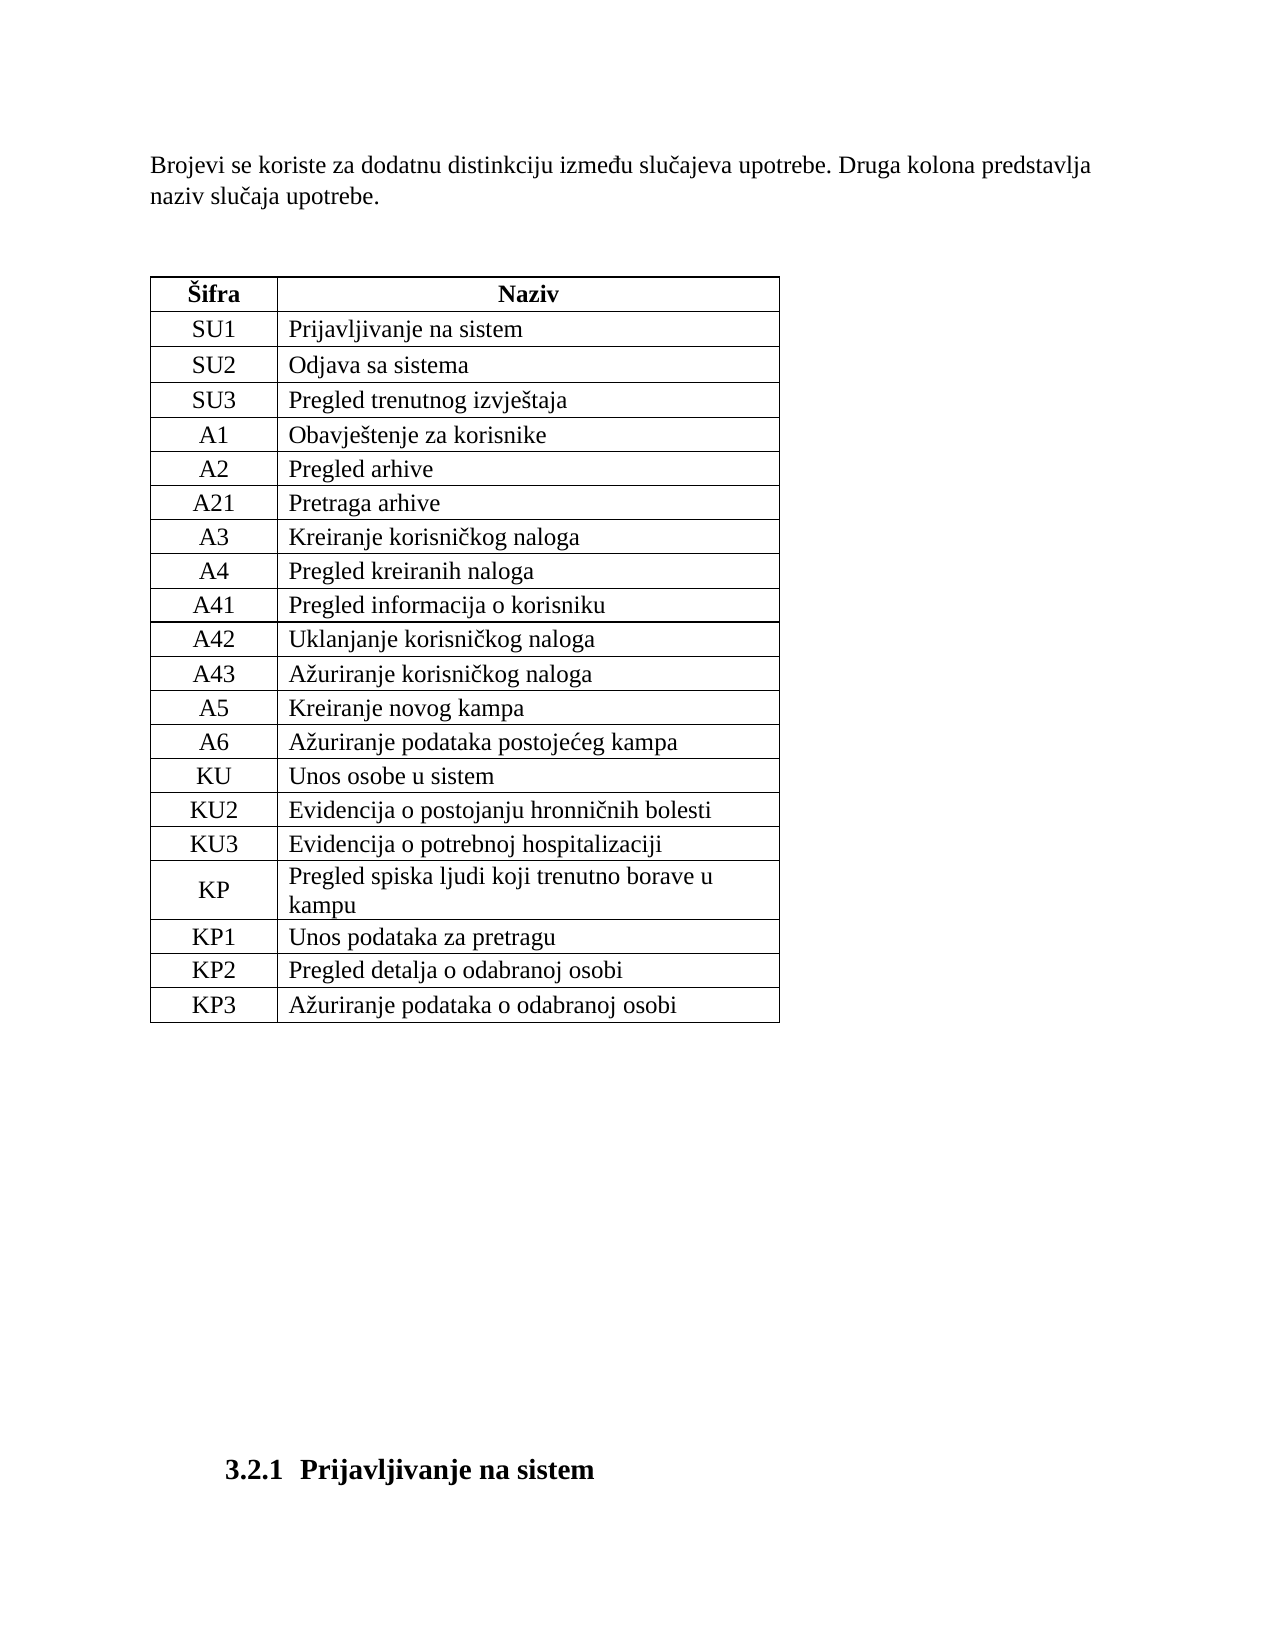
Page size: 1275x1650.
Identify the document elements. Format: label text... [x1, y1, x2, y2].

table_cell A4 [151, 554, 277, 587]
table_cell Pretraga arhive [278, 486, 779, 519]
table_header Naziv [278, 278, 779, 311]
table_cell Evidencija o postojanju hronničnih bolesti [278, 793, 779, 826]
table_header Šifra [151, 278, 277, 311]
table_cell A6 [151, 725, 277, 758]
table_cell Ažuriranje podataka o odabranoj osobi [278, 988, 779, 1022]
table_cell SU2 [151, 347, 277, 382]
table_cell Pregled informacija o korisniku [278, 589, 779, 621]
table_cell Pregled arhive [278, 452, 779, 485]
table_cell Evidencija o potrebnoj hospitalizaciji [278, 827, 779, 860]
table_cell KU [151, 759, 277, 792]
table_cell Unos podataka za pretragu [278, 920, 779, 952]
table_cell A43 [151, 657, 277, 689]
table_cell Uklanjanje korisničkog naloga [278, 623, 779, 656]
table_cell Pregled spiska ljudi koji trenutno borave u kampu [278, 861, 779, 918]
text Brojevi se koriste za dodatnu distinkciju između slučajeva upotrebe. Druga kolona predstavlja naziv slučaja upotrebe. [150, 150, 1125, 210]
table_cell KU2 [151, 793, 277, 826]
table_cell KP3 [151, 988, 277, 1022]
table_cell Unos osobe u sistem [278, 759, 779, 792]
table_cell A5 [151, 691, 277, 724]
table_cell A21 [151, 486, 277, 519]
table_cell Kreiranje novog kampa [278, 691, 779, 724]
table_cell Obavještenje za korisnike [278, 418, 779, 451]
table_cell Prijavljivanje na sistem [278, 312, 779, 346]
table_cell KP [151, 861, 277, 918]
table_cell A3 [151, 520, 277, 553]
table_cell A2 [151, 452, 277, 485]
table_cell Ažuriranje korisničkog naloga [278, 657, 779, 689]
table_cell Kreiranje korisničkog naloga [278, 520, 779, 553]
table_cell A41 [151, 589, 277, 621]
table_cell KP1 [151, 920, 277, 952]
table_cell A1 [151, 418, 277, 451]
table_cell KP2 [151, 954, 277, 987]
table_cell Odjava sa sistema [278, 347, 779, 382]
table_cell Ažuriranje podataka postojećeg kampa [278, 725, 779, 758]
list Prijavljivanje na sistem [225, 1452, 1125, 1486]
table_cell A42 [151, 623, 277, 656]
table_cell KU3 [151, 827, 277, 860]
table_cell Pregled detalja o odabranoj osobi [278, 954, 779, 987]
table_cell Pregled trenutnog izvještaja [278, 383, 779, 417]
table_cell Pregled kreiranih naloga [278, 554, 779, 587]
table_cell SU3 [151, 383, 277, 417]
table_cell SU1 [151, 312, 277, 346]
